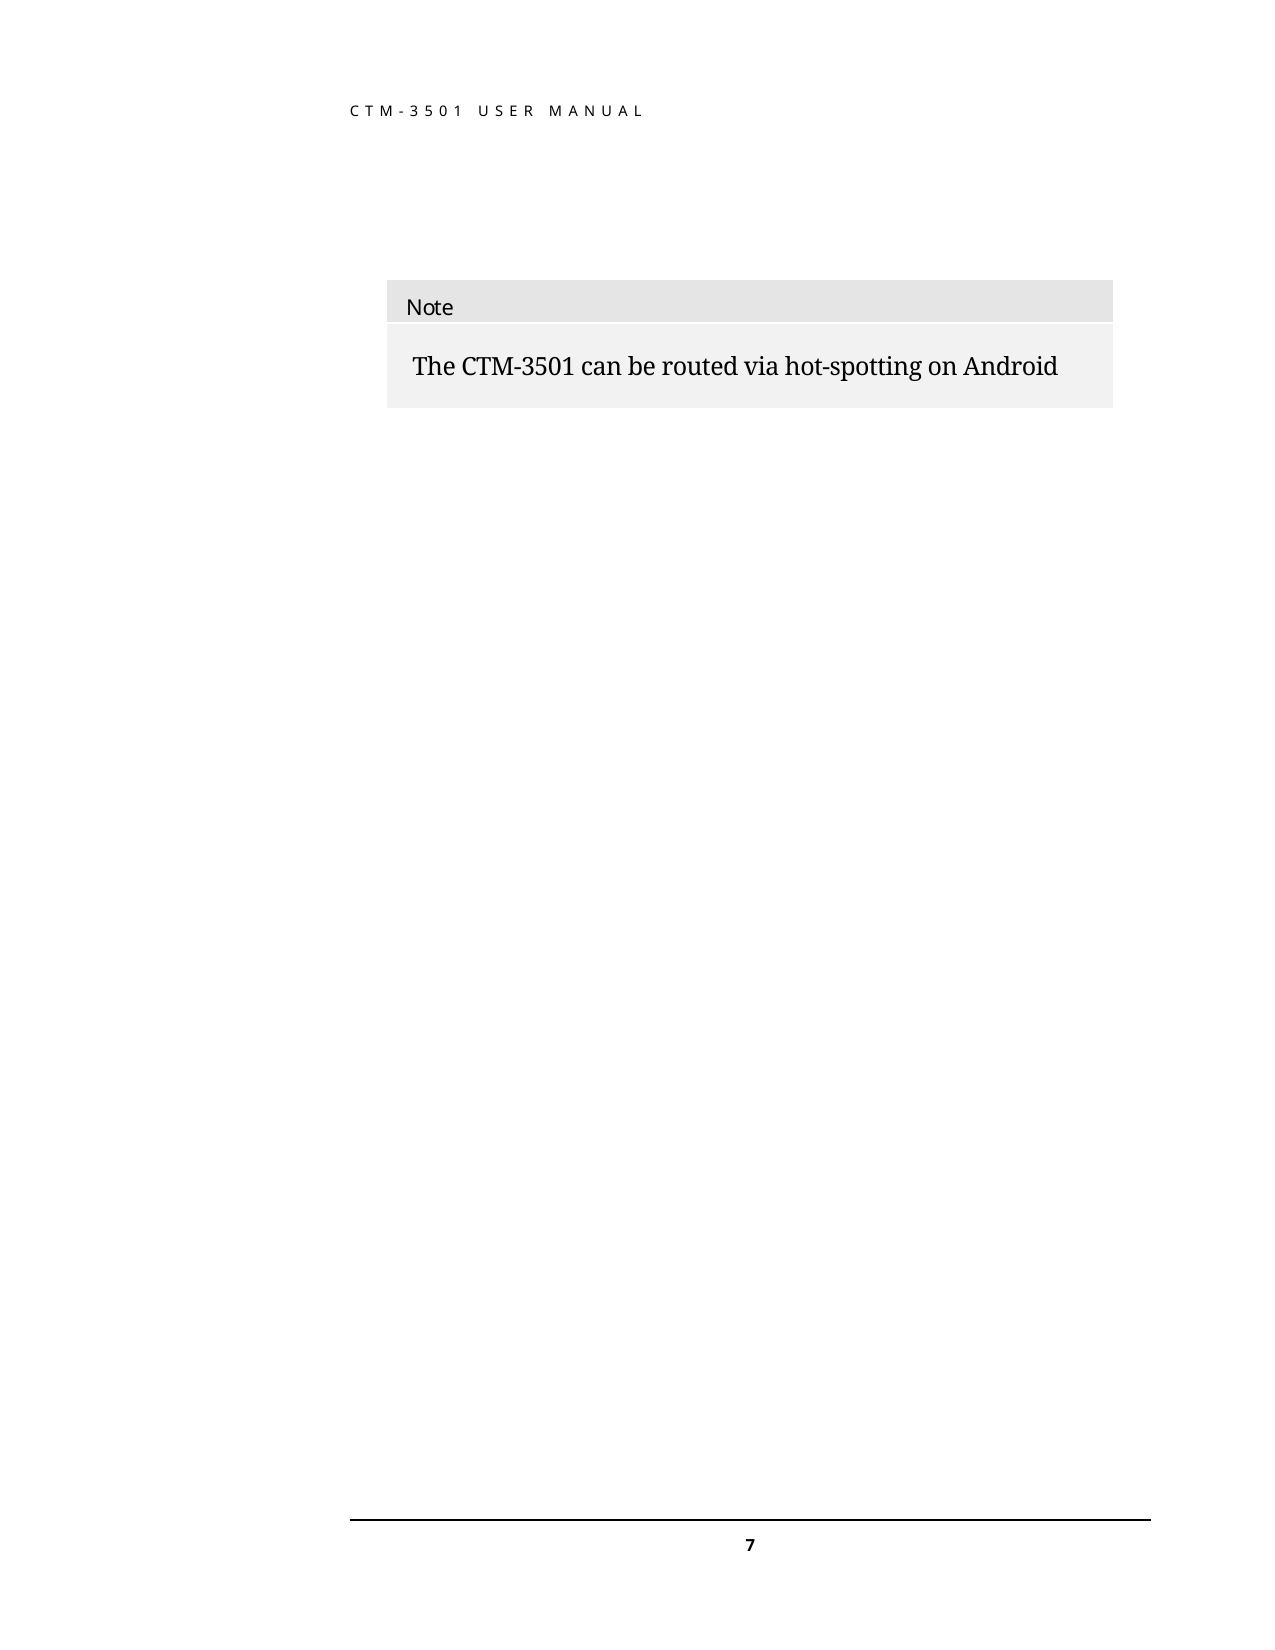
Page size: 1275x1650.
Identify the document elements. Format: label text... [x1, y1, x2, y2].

text The CTM-3501 can be routed via hot-spotting on Android [387, 324, 1113, 408]
text Note [387, 280, 1113, 322]
